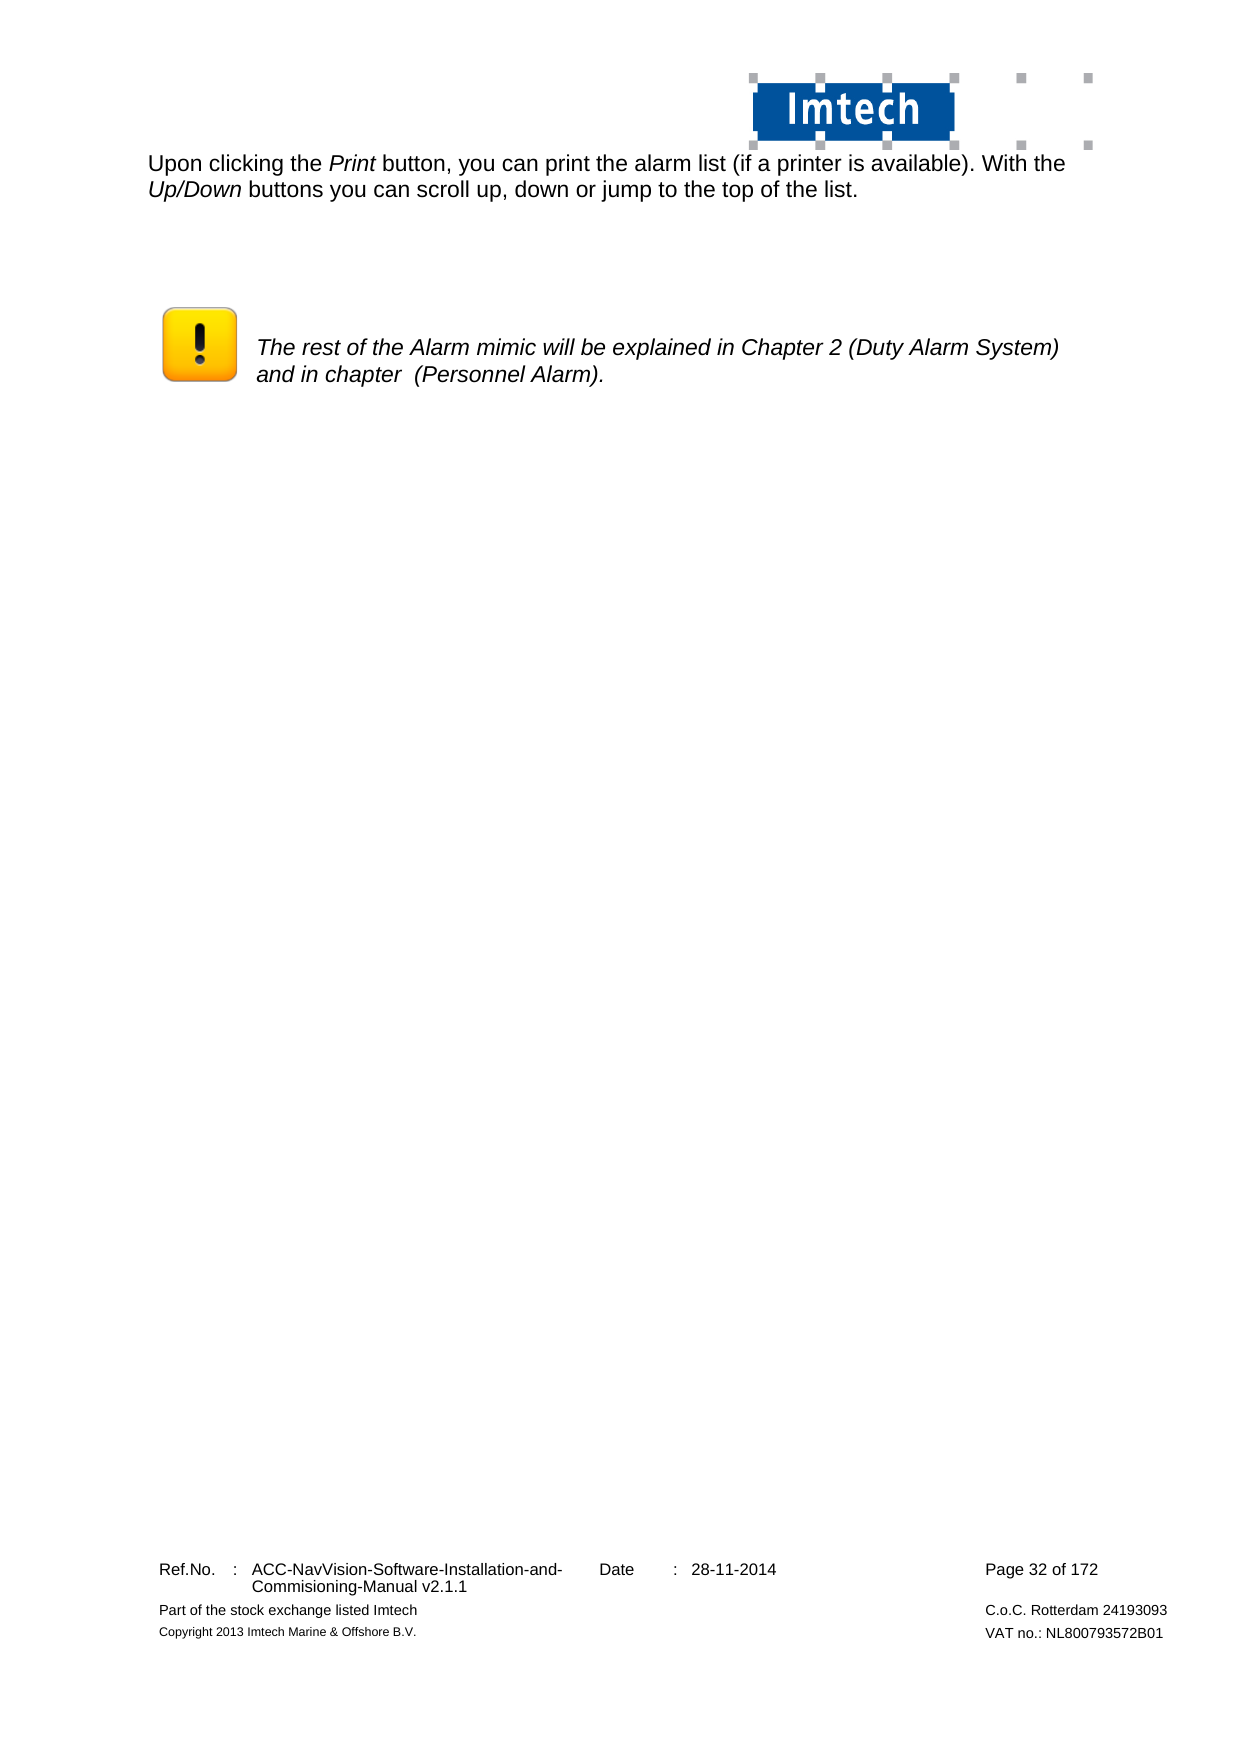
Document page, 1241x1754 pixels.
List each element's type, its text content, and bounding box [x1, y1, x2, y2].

picture [162, 307, 238, 382]
picture [748, 73, 1093, 150]
text The rest of the Alarm mimic will be explained in Chapter 2 (Duty Alarm System) and in chapter 0 (Personnel Alarm). [148, 334, 1093, 387]
text Upon clicking the Print button, you can print the alarm list (if a printer is available). With the Up/Down buttons you can scroll up, down or jump to the top of the list. [148, 150, 1093, 203]
